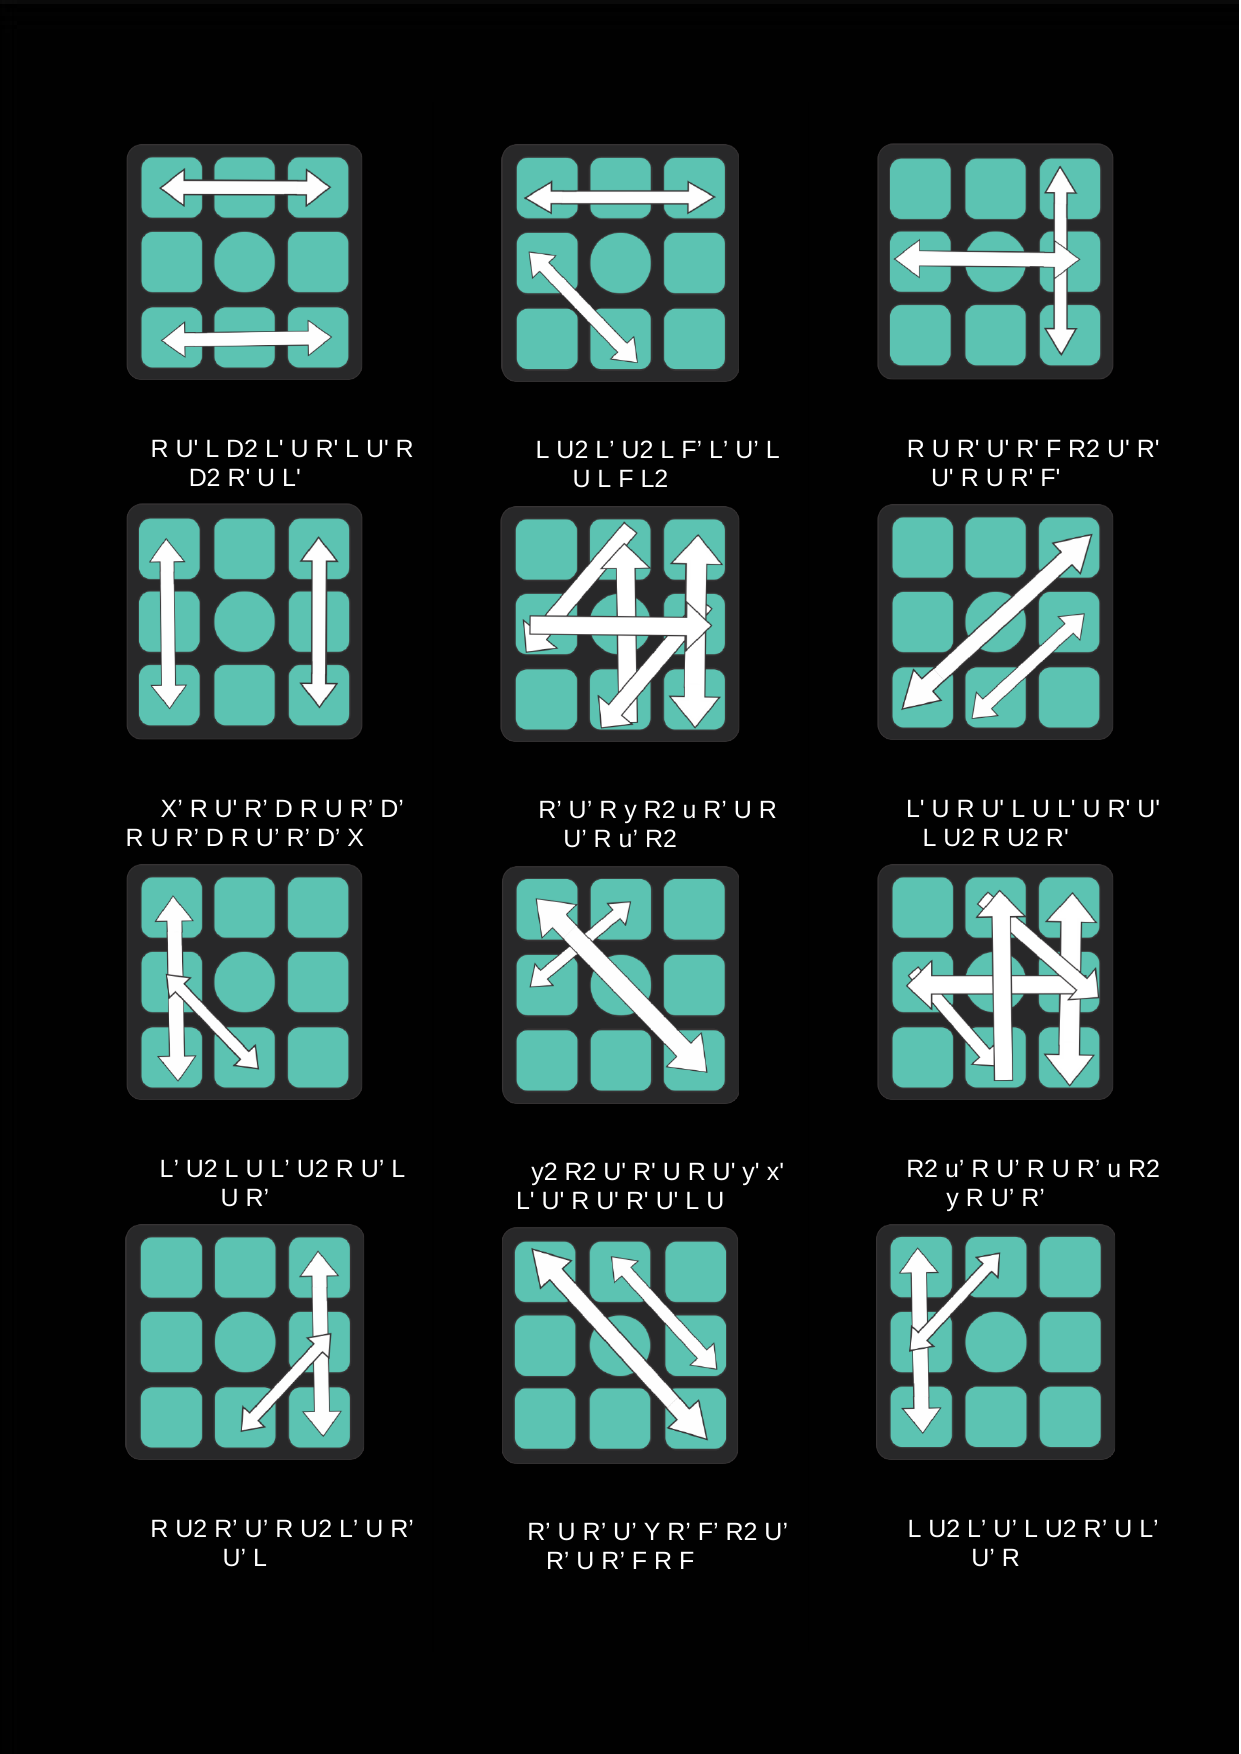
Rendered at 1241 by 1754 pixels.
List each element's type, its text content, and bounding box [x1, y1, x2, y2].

text y2 R2 U' R' U R U' y' x' L' U' R U' R' U' L U [450, 1157, 790, 1214]
text R U2 R’ U’ R U2 L’ U R’ U’ L [75, 1514, 414, 1571]
text L U2 L’ U2 L F’ L’ U’ L U L F L2 [450, 435, 790, 493]
text L' U R U' L U L' U R' U' L U2 R U2 R' [826, 794, 1165, 851]
text X’ R U' R’ D R U R’ D’ R U R’ D R U’ R’ D’ X [75, 794, 414, 851]
text R U R' U' R' F R2 U' R' U' R U R' F' [826, 434, 1165, 491]
picture [0, 0, 1239, 1754]
text L U2 L’ U’ L U2 R’ U L’ U’ R [826, 1514, 1165, 1571]
text R’ U R’ U’ Y R’ F’ R2 U’ R’ U R’ F R F [450, 1517, 790, 1574]
text R2 u’ R U’ R U R’ u R2 y R U’ R’ [826, 1154, 1165, 1211]
text R’ U’ R y R2 u R’ U R U’ R u’ R2 [450, 795, 790, 853]
text R U' L D2 L' U R' L U' R D2 R' U L' [75, 434, 414, 491]
text L’ U2 L U L’ U2 R U’ L U R’ [75, 1154, 414, 1211]
